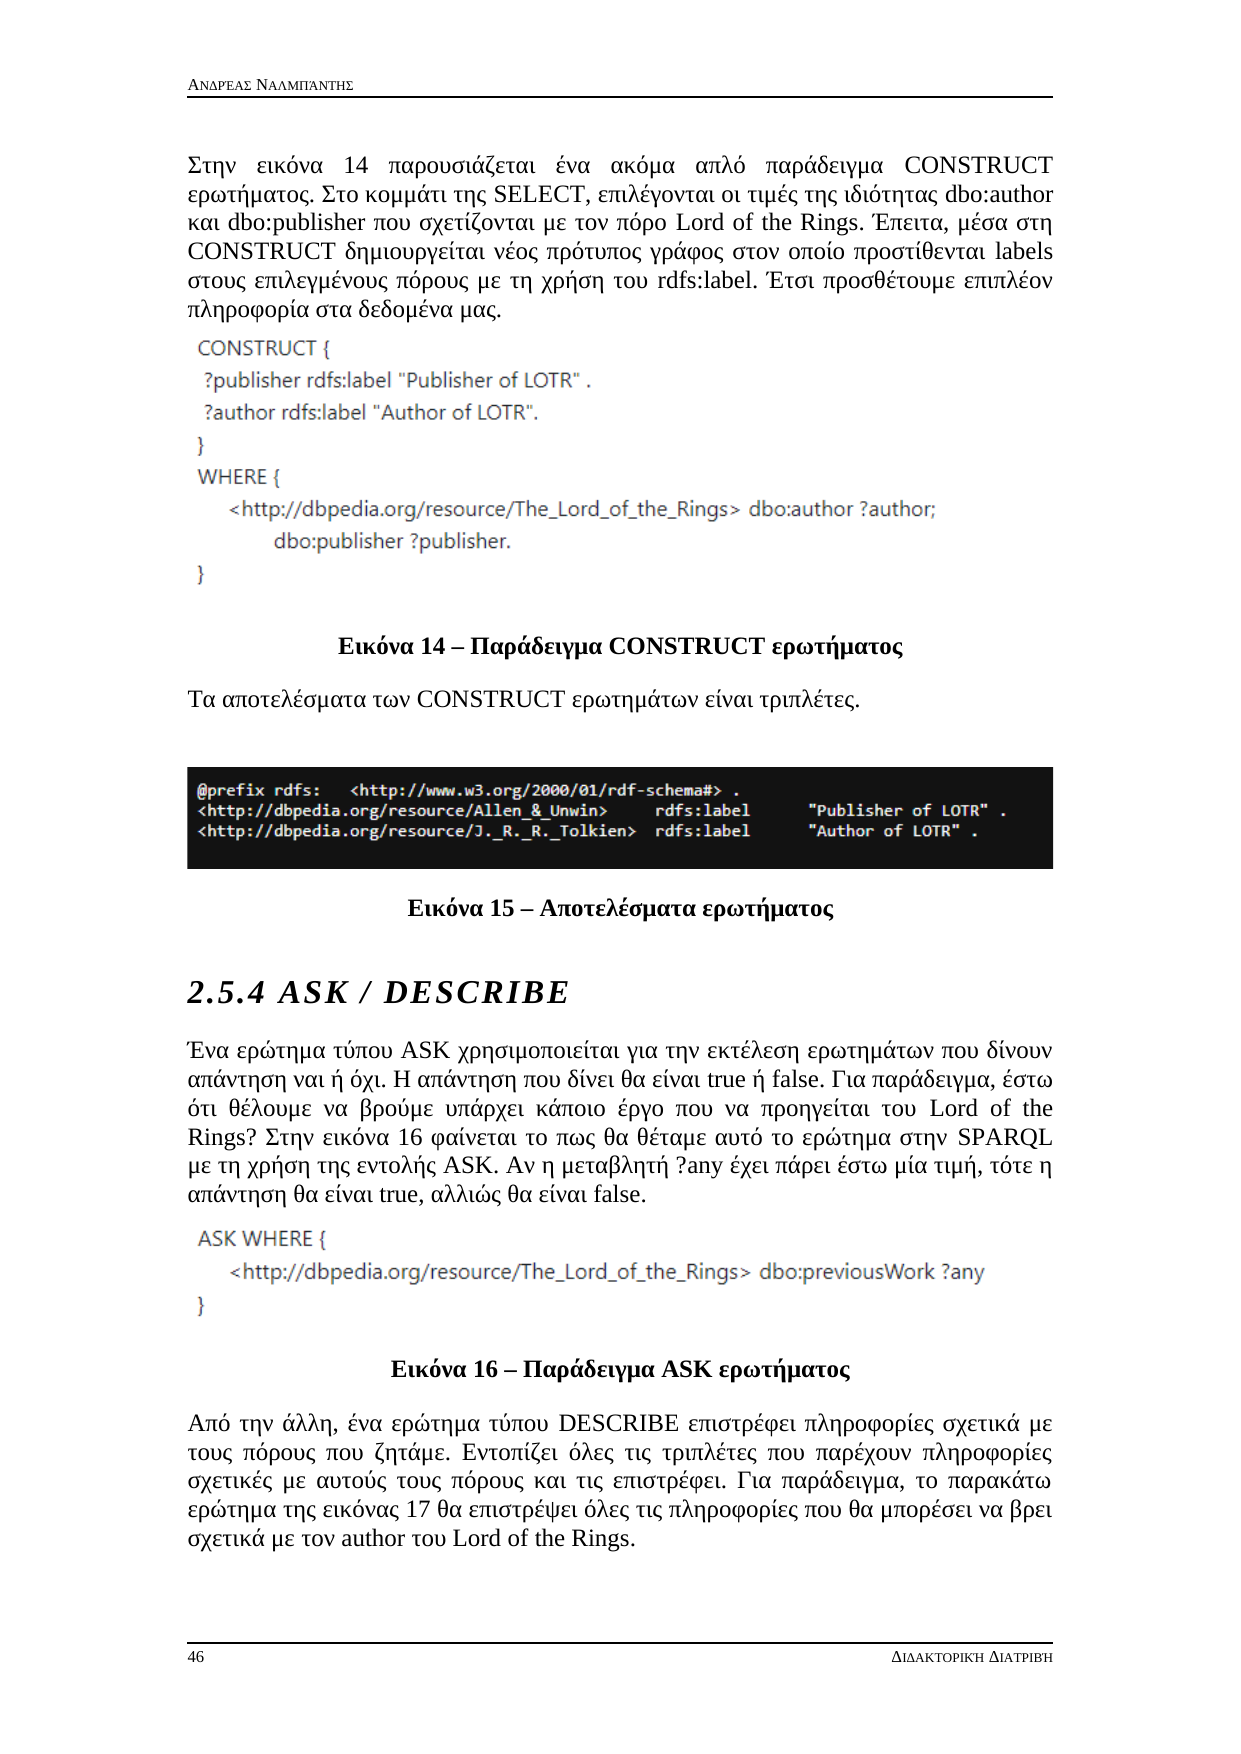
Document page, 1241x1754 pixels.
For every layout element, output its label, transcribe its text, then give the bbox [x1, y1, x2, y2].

text Από την άλλη, ένα ερώτημα τύπου DESCRIBE επιστρέφει πληροφορίες σχετικά με τους πόρους που ζητάμε. Εντοπίζει όλες τις τριπλέτες που παρέχουν πληροφορίες σχετικές με αυτούς τους πόρους και τις επιστρέφει. Για παράδειγμα, το παρακάτω ερώτημα της εικόνας 17 θα επιστρέψει όλες τις πληροφορίες που θα μπορέσει να βρει σχετικά με τον author του Lord of the Rings. [187, 1408, 1053, 1552]
subtitle ASK / DESCRIBE [187, 972, 1053, 1010]
text Ένα ερώτημα τύπου ASK χρησιμοποιείται για την εκτέλεση ερωτημάτων που δίνουν απάντηση ναι ή όχι. Η απάντηση που δίνει θα είναι true ή false. Για παράδειγμα, έστω ότι θέλουμε να βρούμε υπάρχει κάποιο έργο που να προηγείται του Lord of the Rings? Στην εικόνα 16 φαίνεται το πως θα θέταμε αυτό το ερώτημα στην SPARQL με τη χρήση της εντολής ASK. Αν η μεταβλητή ?any έχει πάρει έστω μία τιμή, τότε η απάντηση θα είναι true, αλλιώς θα είναι false. [187, 1035, 1053, 1208]
picture [187, 767, 1054, 869]
picture [187, 335, 1054, 606]
text Τα αποτελέσματα των CONSTRUCT ερωτημάτων είναι τριπλέτες. [187, 684, 1053, 713]
picture [187, 1220, 1054, 1330]
text Στην εικόνα 14 παρουσιάζεται ένα ακόμα απλό παράδειγμα CONSTRUCT ερωτήματος. Στο κομμάτι της SELECT, επιλέγονται οι τιμές της ιδιότητας dbo:author και dbo:publisher που σχετίζονται με τον πόρο Lord of the Rings. Έπειτα, μέσα στη CONSTRUCT δημιουργείται νέος πρότυπος γράφος στον οποίο προστίθενται labels στους επιλεγμένους πόρους με τη χρήση του rdfs:label. Έτσι προσθέτουμε επιπλέον πληροφορία στα δεδομένα μας. [187, 150, 1053, 322]
